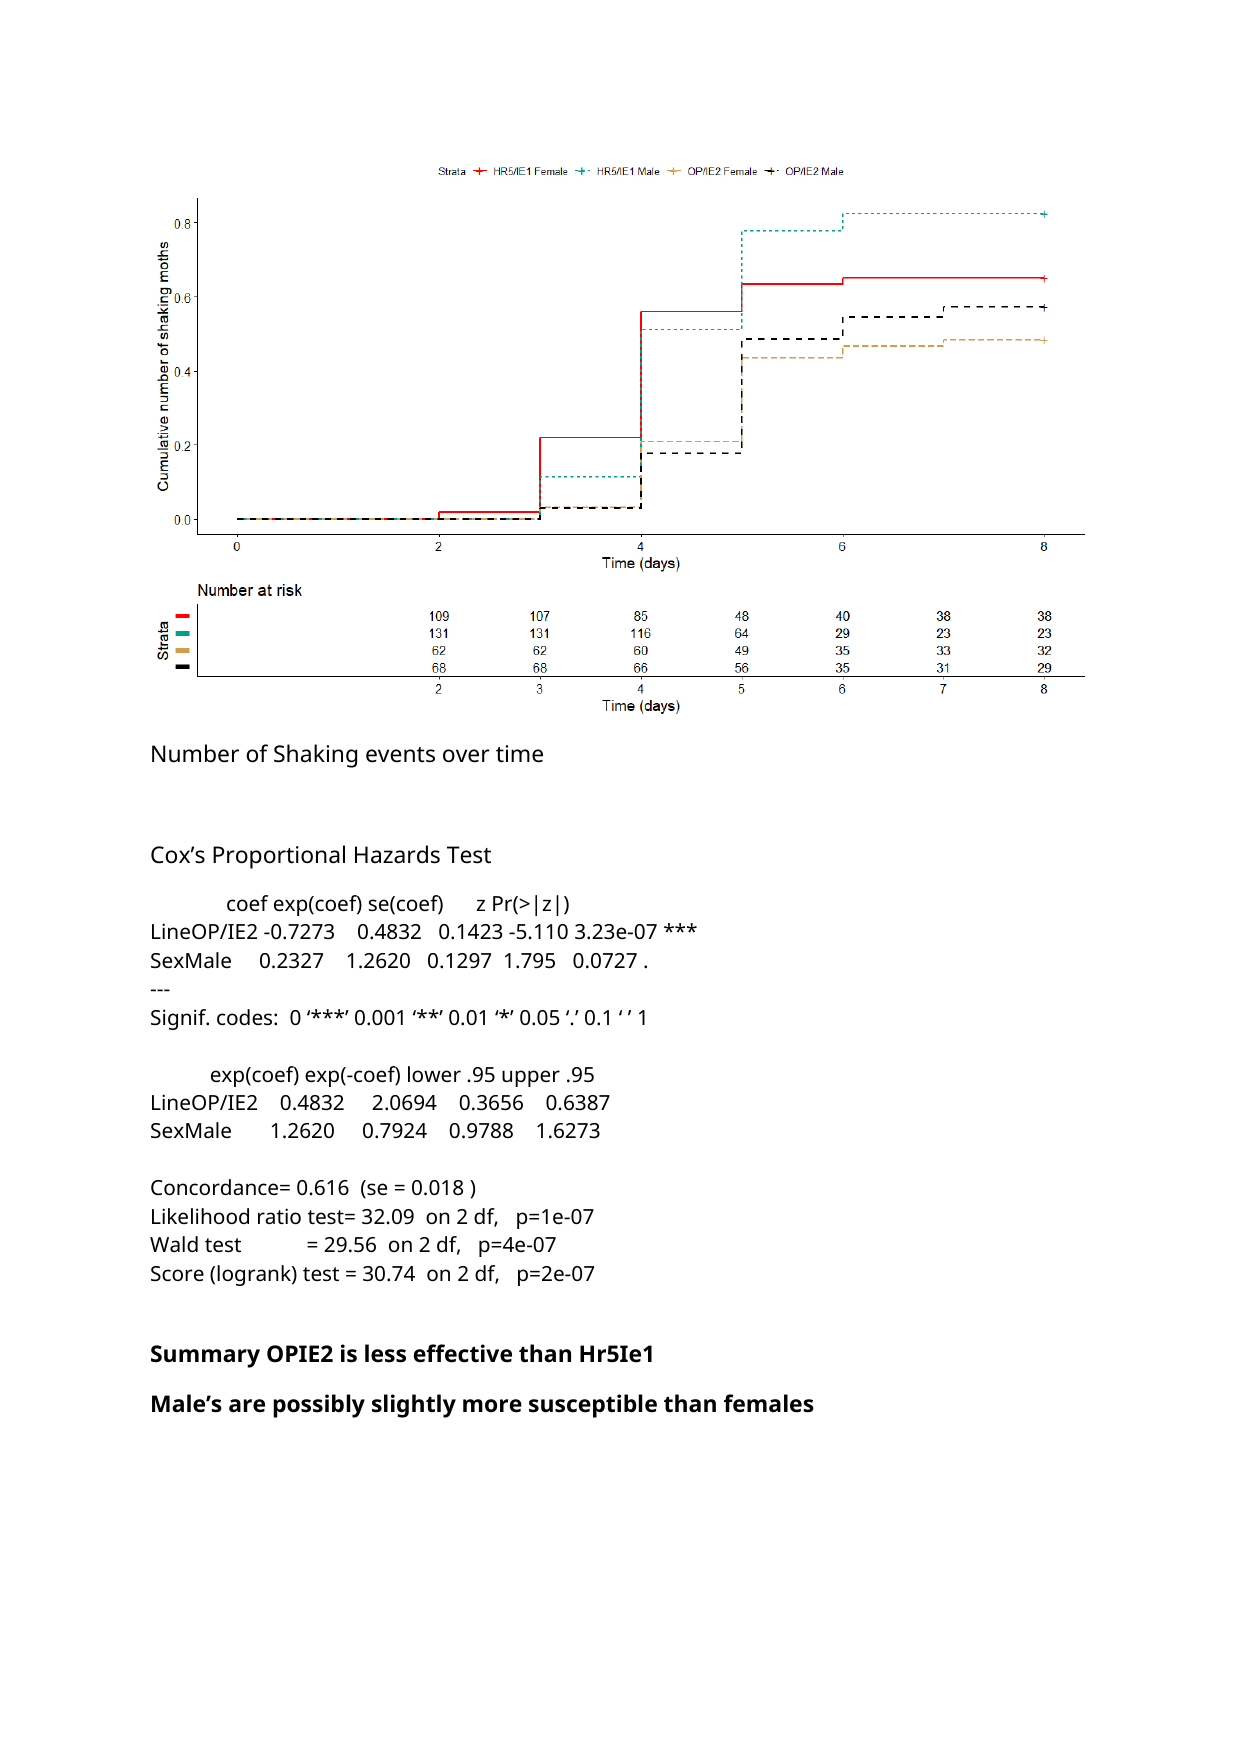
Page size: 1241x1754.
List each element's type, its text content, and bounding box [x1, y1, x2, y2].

text coef exp(coef) se(coef) z Pr(>|z|) [150, 889, 1090, 917]
text Concordance= 0.616 (se = 0.018 ) [150, 1173, 1090, 1202]
text LineOP/IE2 -0.7273 0.4832 0.1423 -5.110 3.23e-07 *** [150, 917, 1090, 946]
text Male’s are possibly slightly more susceptible than females [150, 1388, 1090, 1419]
text Likelihood ratio test= 32.09 on 2 df, p=1e-07 [150, 1202, 1090, 1230]
text SexMale 1.2620 0.7924 0.9788 1.6273 [150, 1117, 1090, 1145]
text SexMale 0.2327 1.2620 0.1297 1.795 0.0727 . [150, 946, 1090, 974]
text Wald test = 29.56 on 2 df, p=4e-07 [150, 1230, 1090, 1259]
text Score (logrank) test = 30.74 on 2 df, p=2e-07 [150, 1259, 1090, 1287]
text Cox’s Proportional Hazards Test [150, 839, 1090, 870]
text Summary OPIE2 is less effective than Hr5Ie1 [150, 1338, 1090, 1369]
text exp(coef) exp(-coef) lower .95 upper .95 [150, 1060, 1090, 1088]
text --- [150, 974, 1090, 1003]
text Number of Shaking events over time [150, 738, 1090, 769]
text Signif. codes: 0 ‘***’ 0.001 ‘**’ 0.01 ‘*’ 0.05 ‘.’ 0.1 ‘ ’ 1 [150, 1003, 1090, 1031]
picture [150, 150, 1091, 719]
text LineOP/IE2 0.4832 2.0694 0.3656 0.6387 [150, 1088, 1090, 1117]
